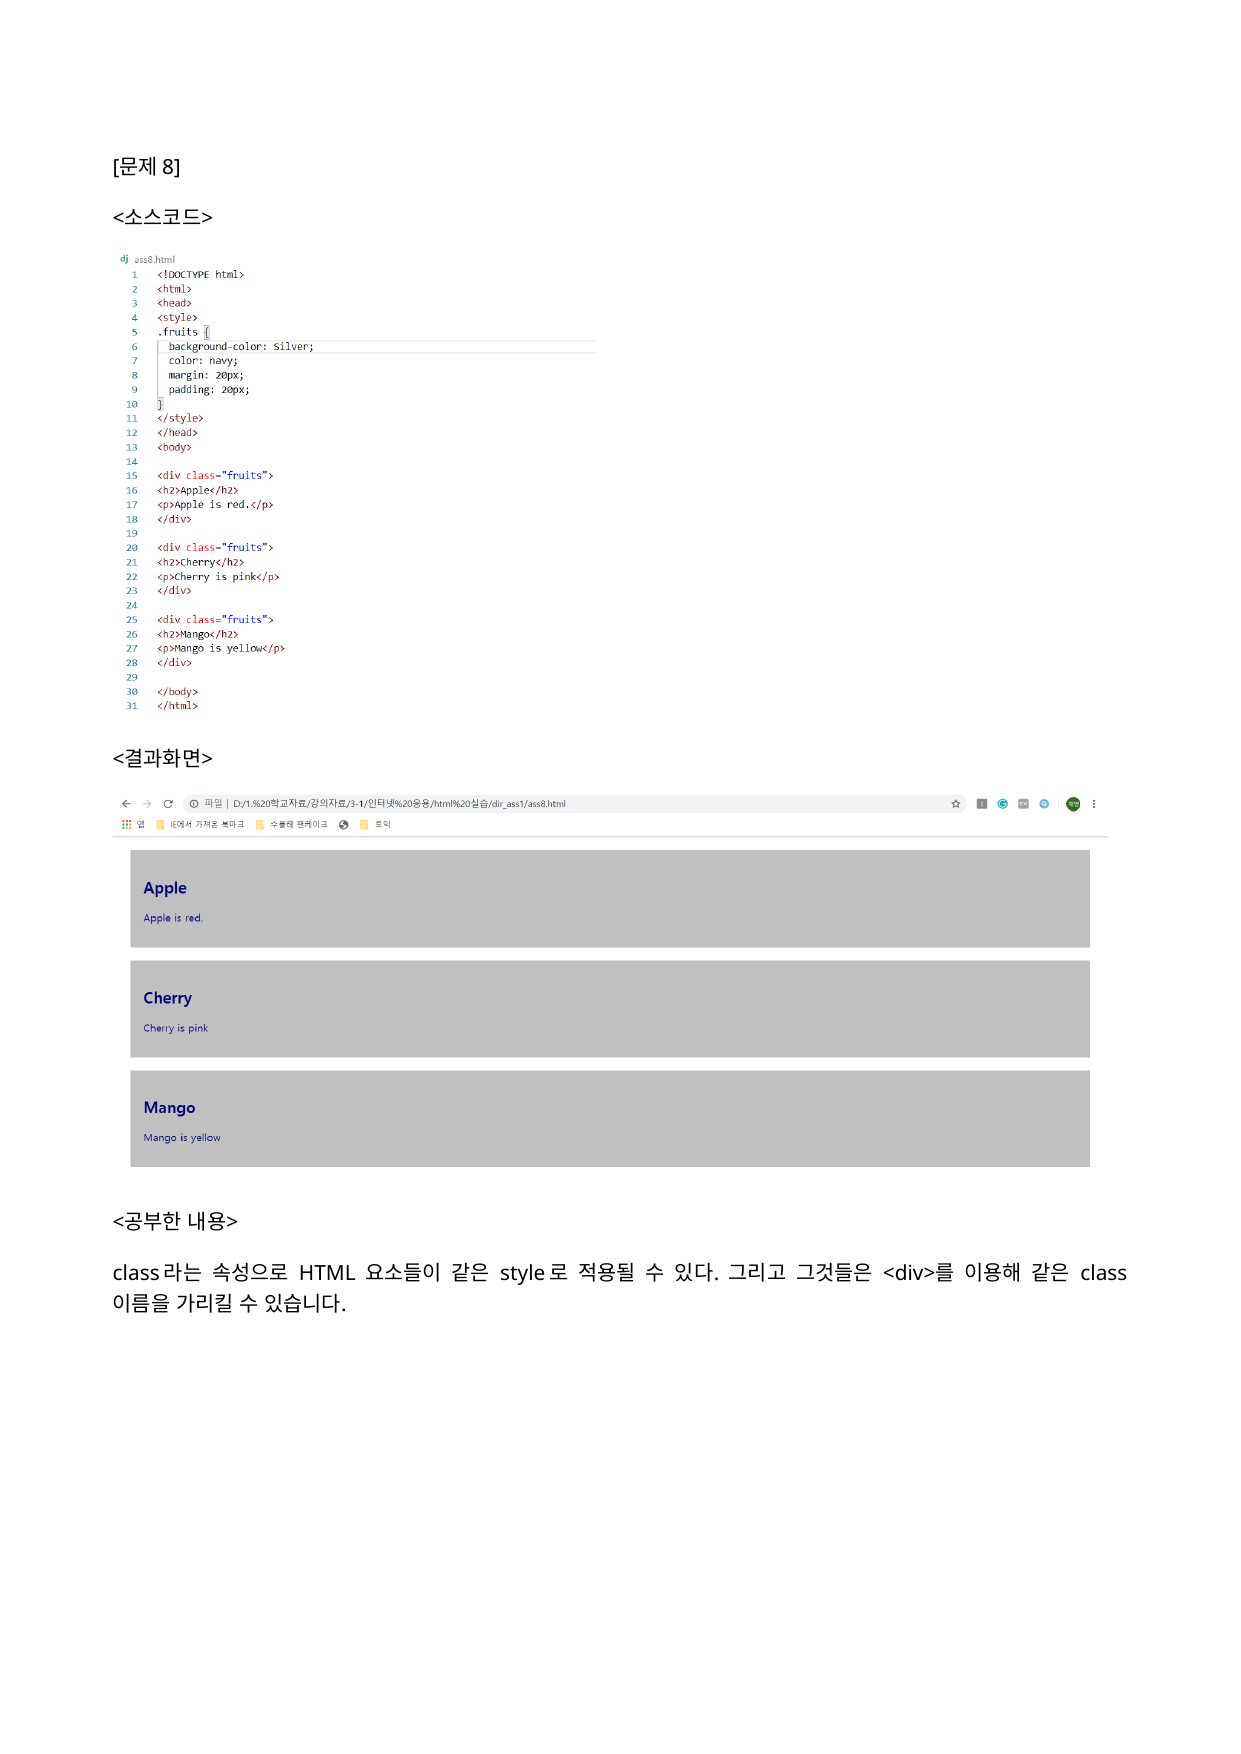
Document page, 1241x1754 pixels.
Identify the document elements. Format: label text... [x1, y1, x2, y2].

text [문제8] [112, 150, 1128, 180]
picture [112, 252, 596, 722]
text <소스코드> [112, 201, 1128, 231]
text <공부한 내용> [112, 1205, 1128, 1236]
text <결과화면> [112, 743, 1128, 773]
picture [112, 793, 1108, 1185]
text class라는 속성으로 HTML 요소들이 같은 style로 적용될 수 있다. 그리고 그것들은 <div>를 이용해 같은 class 이름을 가리킬 수 있습니다. [112, 1256, 1128, 1317]
